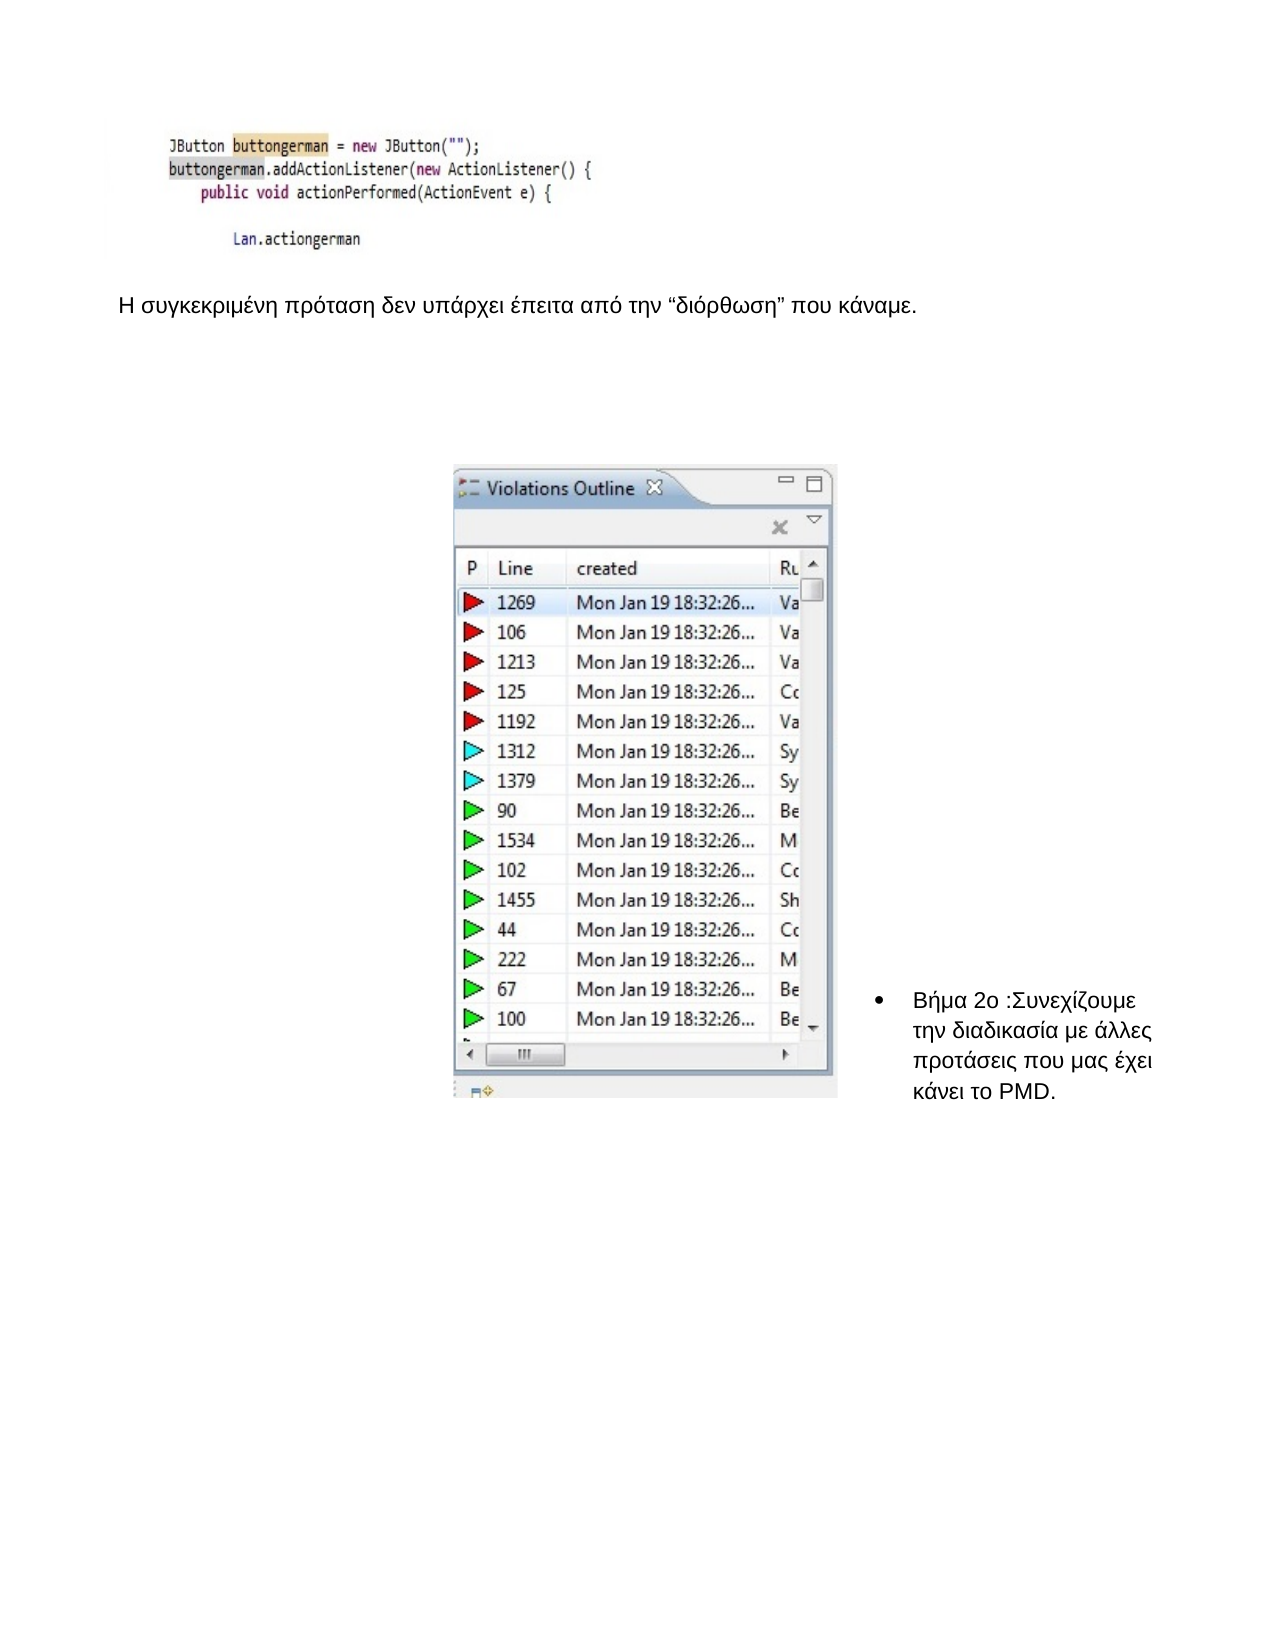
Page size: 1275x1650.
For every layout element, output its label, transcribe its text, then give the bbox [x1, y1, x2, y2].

text Η συγκεκριμένη πρόταση δεν υπάρχει έπειτα από την “διόρθωση” που κάναμε. [118, 292, 1157, 318]
list Βήμα 2ο :Συνεχίζουμε την διαδικασία με άλλες προτάσεις που μας έχει κάνει το PMD. [156, 987, 1157, 1104]
picture [104, 118, 1137, 259]
picture [453, 464, 838, 1098]
